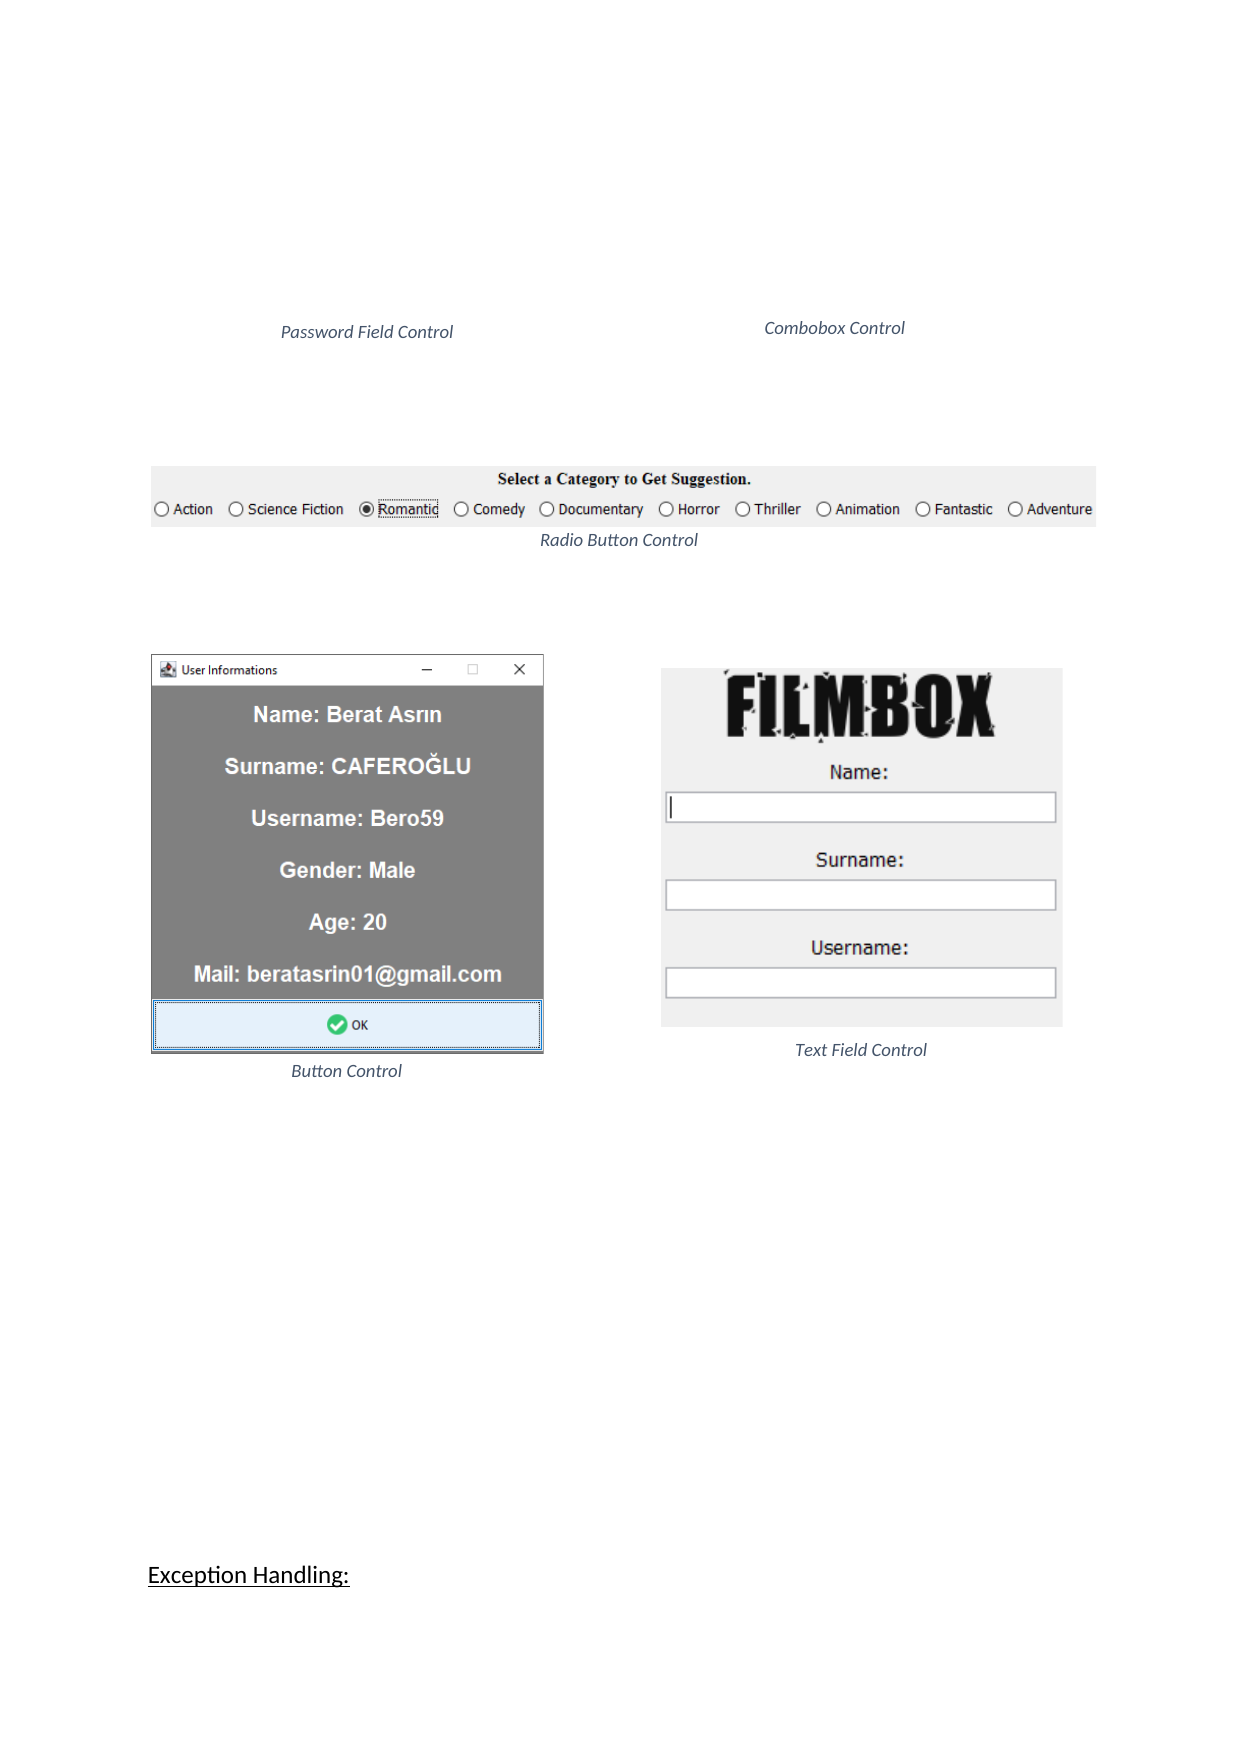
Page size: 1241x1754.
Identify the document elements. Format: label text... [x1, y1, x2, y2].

picture [151, 466, 1097, 527]
picture [661, 668, 1063, 1027]
picture [151, 654, 544, 1054]
text Exception Handling: [148, 1559, 1093, 1590]
